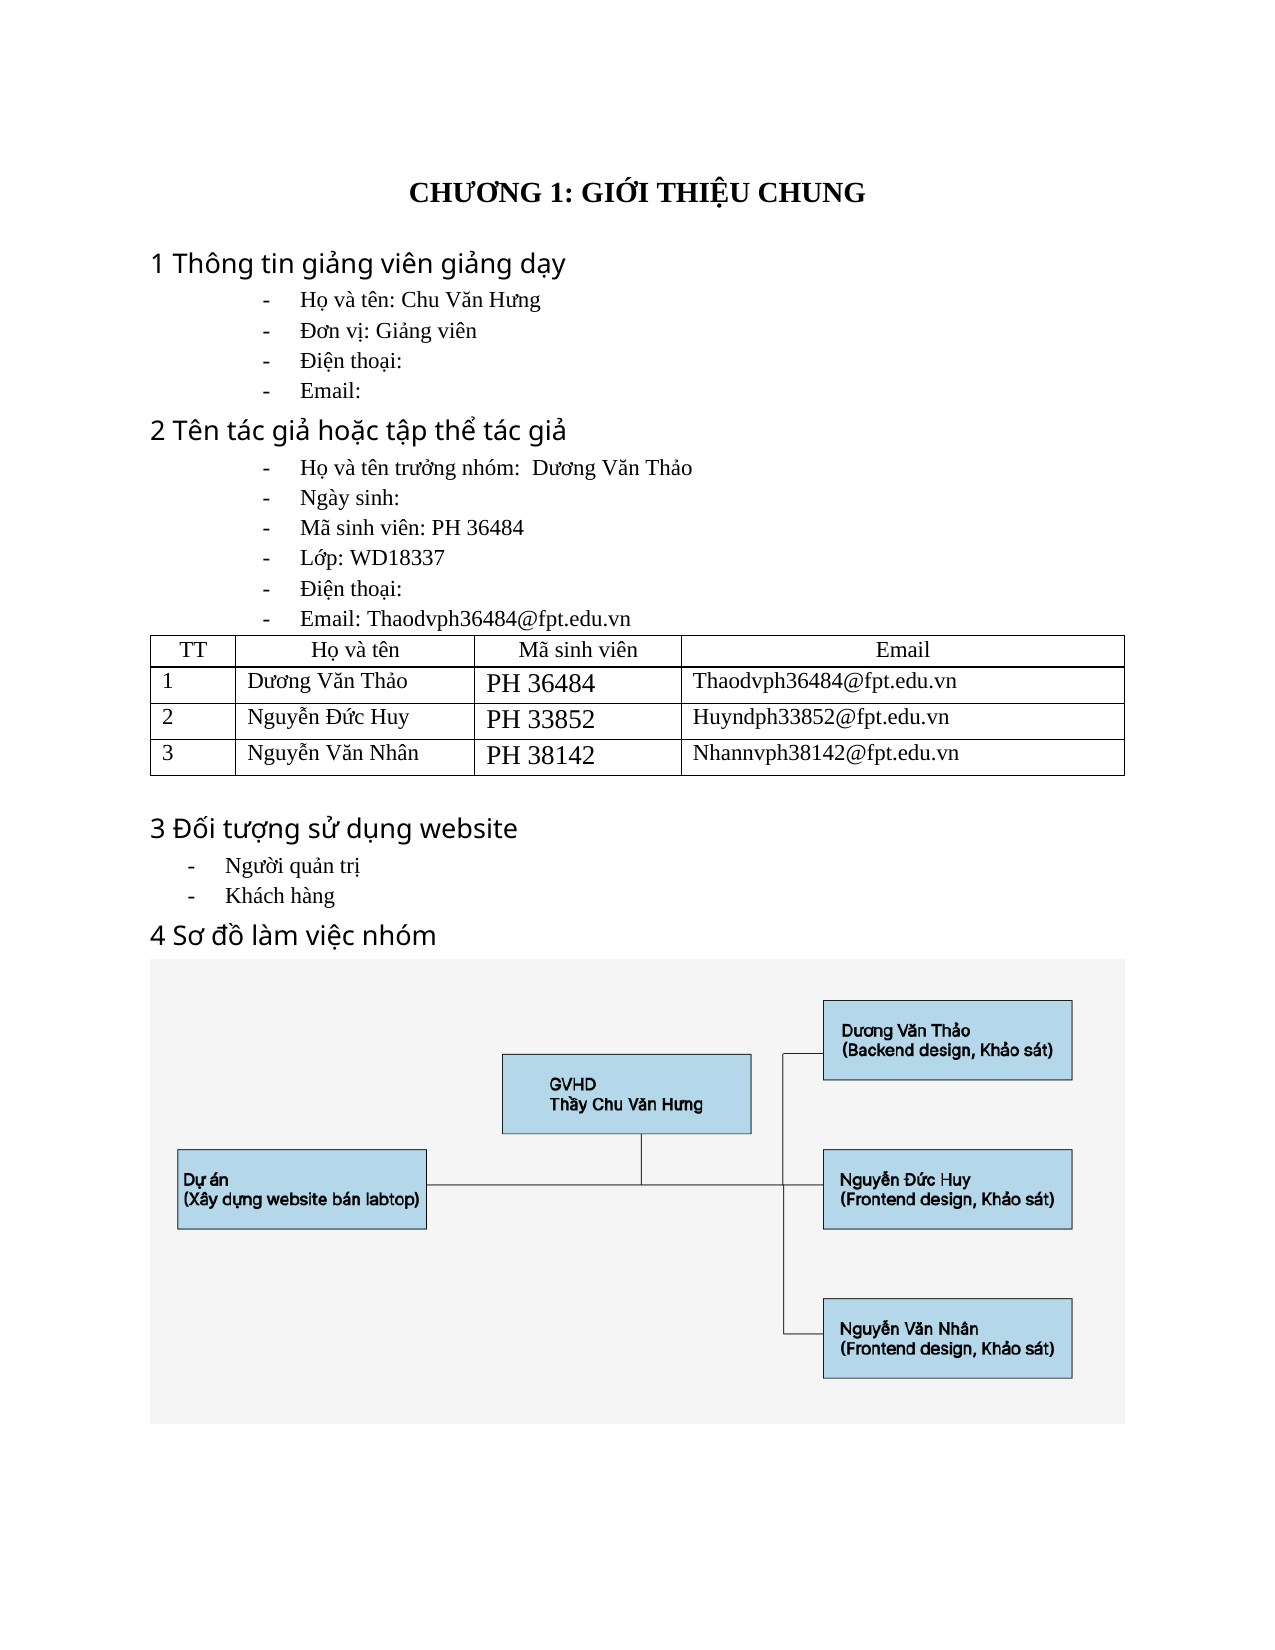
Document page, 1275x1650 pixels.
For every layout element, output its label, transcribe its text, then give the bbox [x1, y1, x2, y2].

list Khách hàng [187, 882, 1125, 909]
table_cell Nguyễn Đức Huy [236, 704, 474, 738]
table_cell 1 [151, 668, 235, 702]
table_cell 2 [151, 704, 235, 738]
table_cell Thaodvph36484@fpt.edu.vn [682, 668, 1124, 702]
table_cell PH 33852 [475, 704, 681, 738]
list Điện thoại: [262, 575, 1125, 601]
list Người quản trị [187, 852, 1125, 879]
table_cell Nguyễn Văn Nhân [236, 740, 474, 774]
list Email: [262, 377, 1125, 403]
list Điện thoại: [262, 347, 1125, 373]
list Mã sinh viên: PH 36484 [262, 514, 1125, 541]
table_header Mã sinh viên [475, 636, 681, 666]
table_cell Nhannvph38142@fpt.edu.vn [682, 740, 1124, 774]
table_cell 3 [151, 740, 235, 774]
subtitle 3 Đối tượng sử dụng website [150, 810, 1125, 847]
subtitle 4 Sơ đồ làm việc nhóm [150, 917, 1125, 954]
subtitle 1 Thông tin giảng viên giảng dạy [150, 244, 1125, 281]
table_cell Huyndph33852@fpt.edu.vn [682, 704, 1124, 738]
list Họ và tên trưởng nhóm: Dương Văn Thảo [262, 454, 1125, 480]
list Lớp: WD18337 [262, 544, 1125, 571]
table_header Họ và tên [236, 636, 474, 666]
list Họ và tên: Chu Văn Hưng [262, 286, 1125, 313]
list Email: Thaodvph36484@fpt.edu.vn [262, 605, 1125, 631]
list Ngày sinh: [262, 484, 1125, 510]
table_cell PH 36484 [475, 668, 681, 702]
table_cell Dương Văn Thảo [236, 668, 474, 702]
subtitle CHƯƠNG 1: GIỚI THIỆU CHUNG [150, 175, 1125, 208]
list Đơn vị: Giảng viên [262, 317, 1125, 343]
table_header Email [682, 636, 1124, 666]
picture [150, 959, 1125, 1424]
subtitle 2 Tên tác giả hoặc tập thể tác giả [150, 411, 1125, 448]
table_cell PH 38142 [475, 740, 681, 774]
table_header TT [151, 636, 235, 666]
